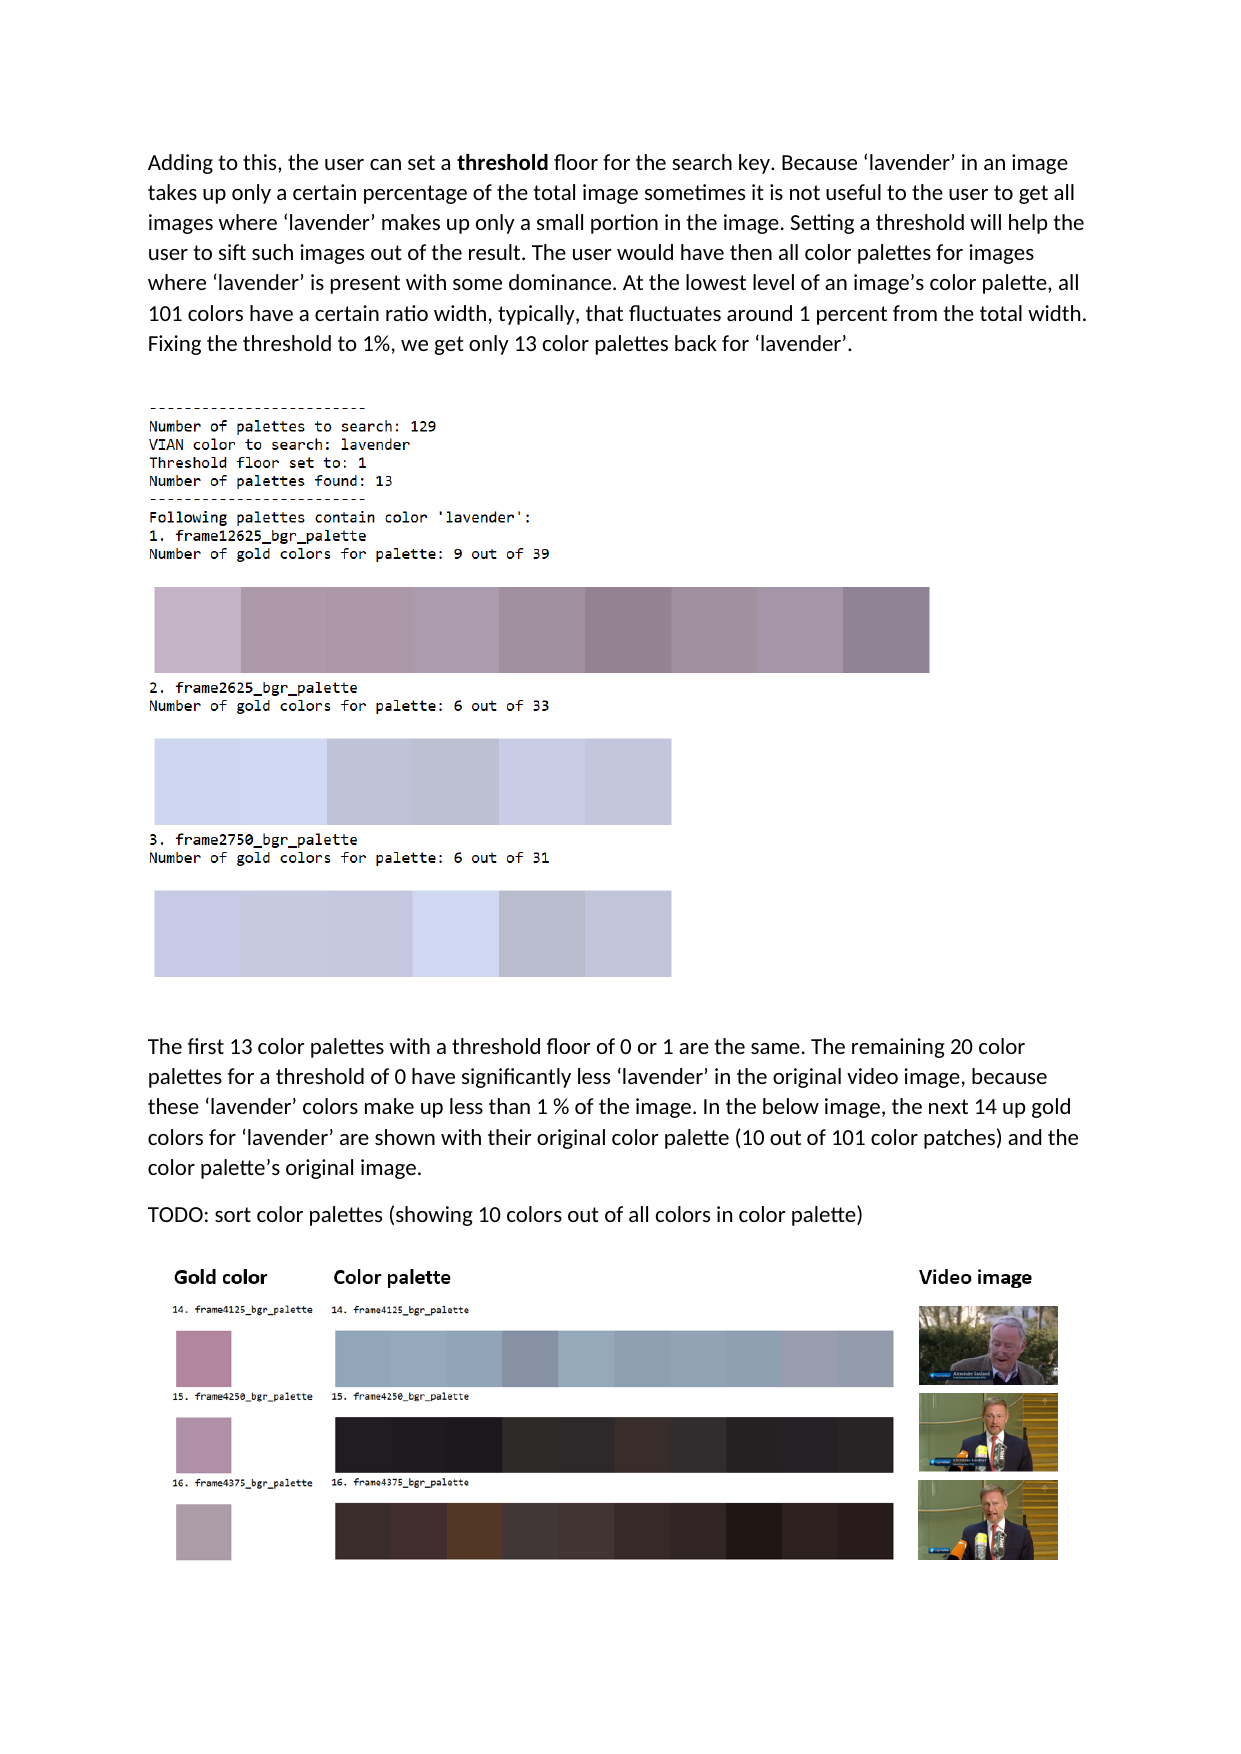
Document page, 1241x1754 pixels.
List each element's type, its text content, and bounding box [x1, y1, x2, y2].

picture [147, 401, 940, 980]
text TODO: sort color palettes (showing 10 colors out of all colors in color palette) [148, 1200, 1093, 1228]
picture [147, 1246, 1093, 1590]
text Adding to this, the user can set a threshold floor for the search key. Because ‘lavender’ in an image takes up only a certain percentage of the total image sometimes it is not useful to the user to get all images where ‘lavender’ makes up only a small portion in the image. Setting a threshold will help the user to sift such images out of the result. The user would have then all color palettes for images where ‘lavender’ is present with some dominance. At the lowest level of an image’s color palette, all 101 colors have a certain ratio width, typically, that fluctuates around 1 percent from the total width. Fixing the threshold to 1%, we get only 13 color palettes back for ‘lavender’. [148, 148, 1093, 357]
text The first 13 color palettes with a threshold floor of 0 or 1 are the same. The remaining 20 color palettes for a threshold of 0 have significantly less ‘lavender’ in the original video image, because these ‘lavender’ colors make up less than 1 % of the image. In the below image, the next 14 up gold colors for ‘lavender’ are shown with their original color palette (10 out of 101 color patches) and the color palette’s original image. [148, 1032, 1093, 1181]
